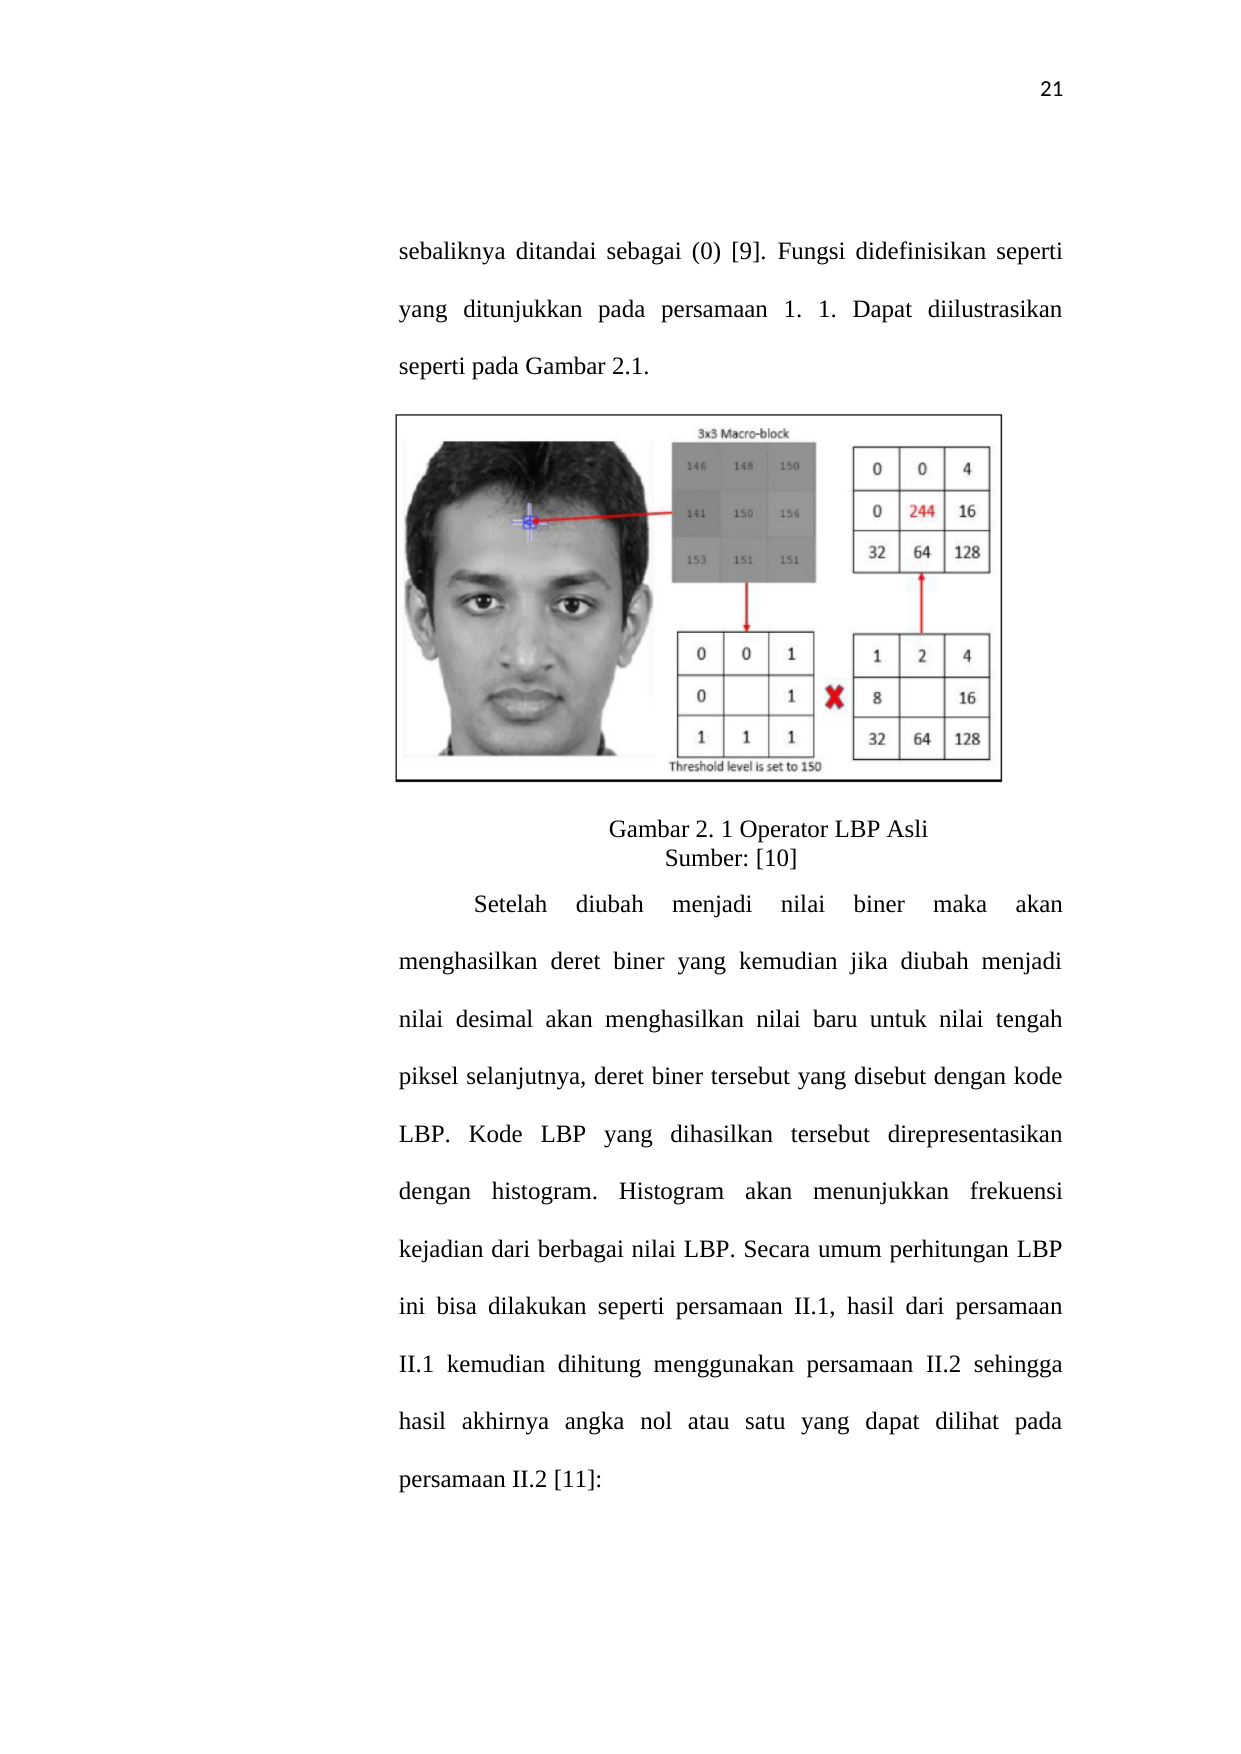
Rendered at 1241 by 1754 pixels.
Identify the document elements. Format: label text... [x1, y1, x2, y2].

text Sumber: [10] [399, 843, 1063, 872]
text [399, 236, 1063, 380]
picture [388, 408, 1015, 786]
text Gambar 2. 1 Operator LBP Asli [399, 814, 1063, 843]
text Setelah diubah menjadi nilai biner maka akan menghasilkan deret biner yang kemudian jika diubah menjadi nilai desimal akan menghasilkan nilai baru untuk nilai tengah piksel selanjutnya, deret biner tersebut yang disebut dengan kode LBP. Kode LBP yang dihasilkan tersebut direpresentasikan dengan histogram. Histogram akan menunjukkan frekuensi kejadian dari berbagai nilai LBP. Secara umum perhitungan LBP ini bisa dilakukan seperti persamaan II.1, hasil dari persamaan II.1 kemudian dihitung menggunakan persamaan II.2 sehingga hasil akhirnya angka nol atau satu yang dapat dilihat pada persamaan II.2 [11]: [399, 889, 1063, 1492]
